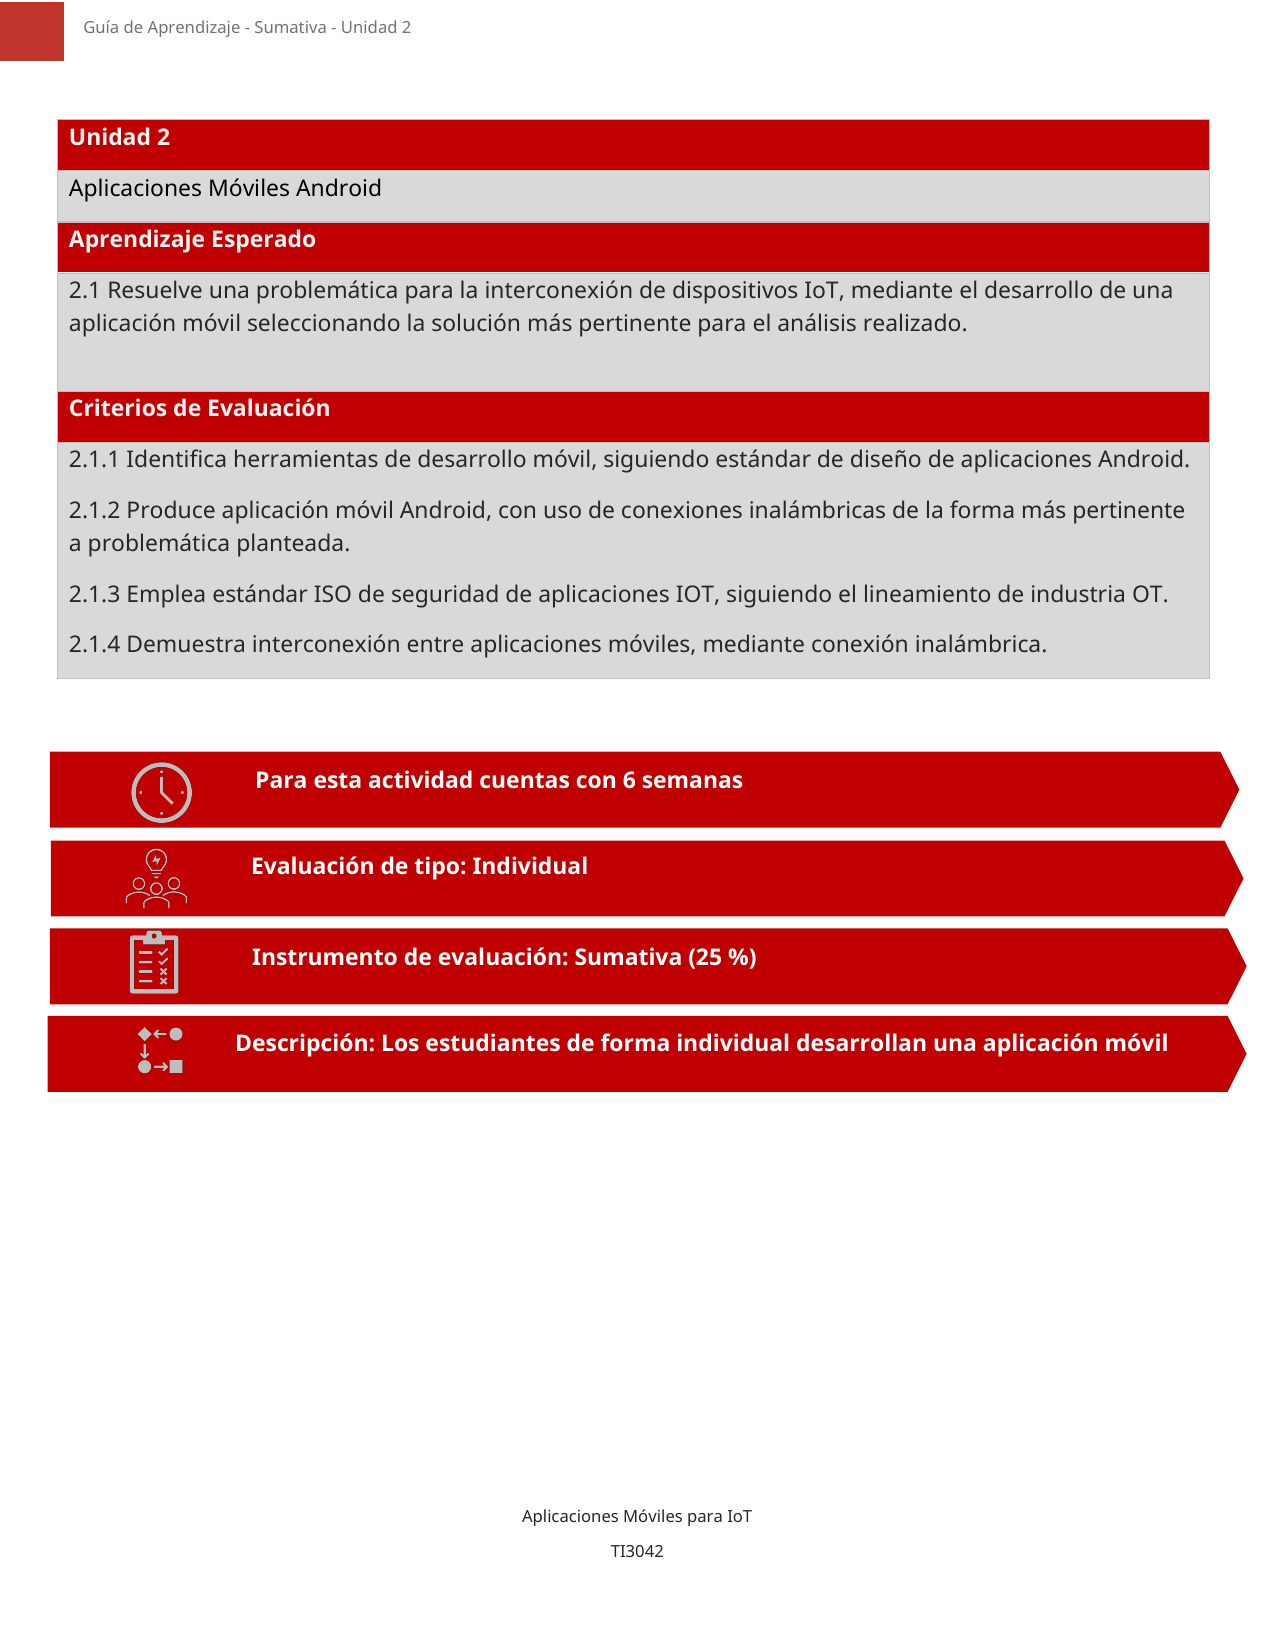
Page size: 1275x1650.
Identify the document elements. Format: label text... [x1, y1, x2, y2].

table_cell Aprendizaje Esperado [58, 223, 1209, 272]
table_header Unidad 2 [58, 120, 1209, 170]
table_cell Criterios de Evaluación [58, 392, 1209, 442]
table_cell Aplicaciones Móviles Android [58, 171, 1209, 221]
picture [116, 839, 196, 919]
picture [123, 754, 200, 831]
picture [128, 1018, 192, 1082]
table_cell 2.1.1 Identifica herramientas de desarrollo móvil, siguiendo estándar de diseño de aplicaciones Android. 2.1.2 Produce aplicación móvil Android, con uso de conexiones inalámbricas de la forma más pertinente a problemática planteada. 2.1.3 Emplea estándar ISO de seguridad de aplicaciones IOT, siguiendo el lineamiento de industria OT. 2.1.4 Demuestra interconexión entre aplicaciones móviles, mediante conexión inalámbrica. [58, 443, 1209, 678]
table_cell 2.1 Resuelve una problemática para la interconexión de dispositivos IoT, mediante el desarrollo de una aplicación móvil seleccionando la solución más pertinente para el análisis realizado. [58, 274, 1209, 391]
picture [116, 924, 192, 1000]
